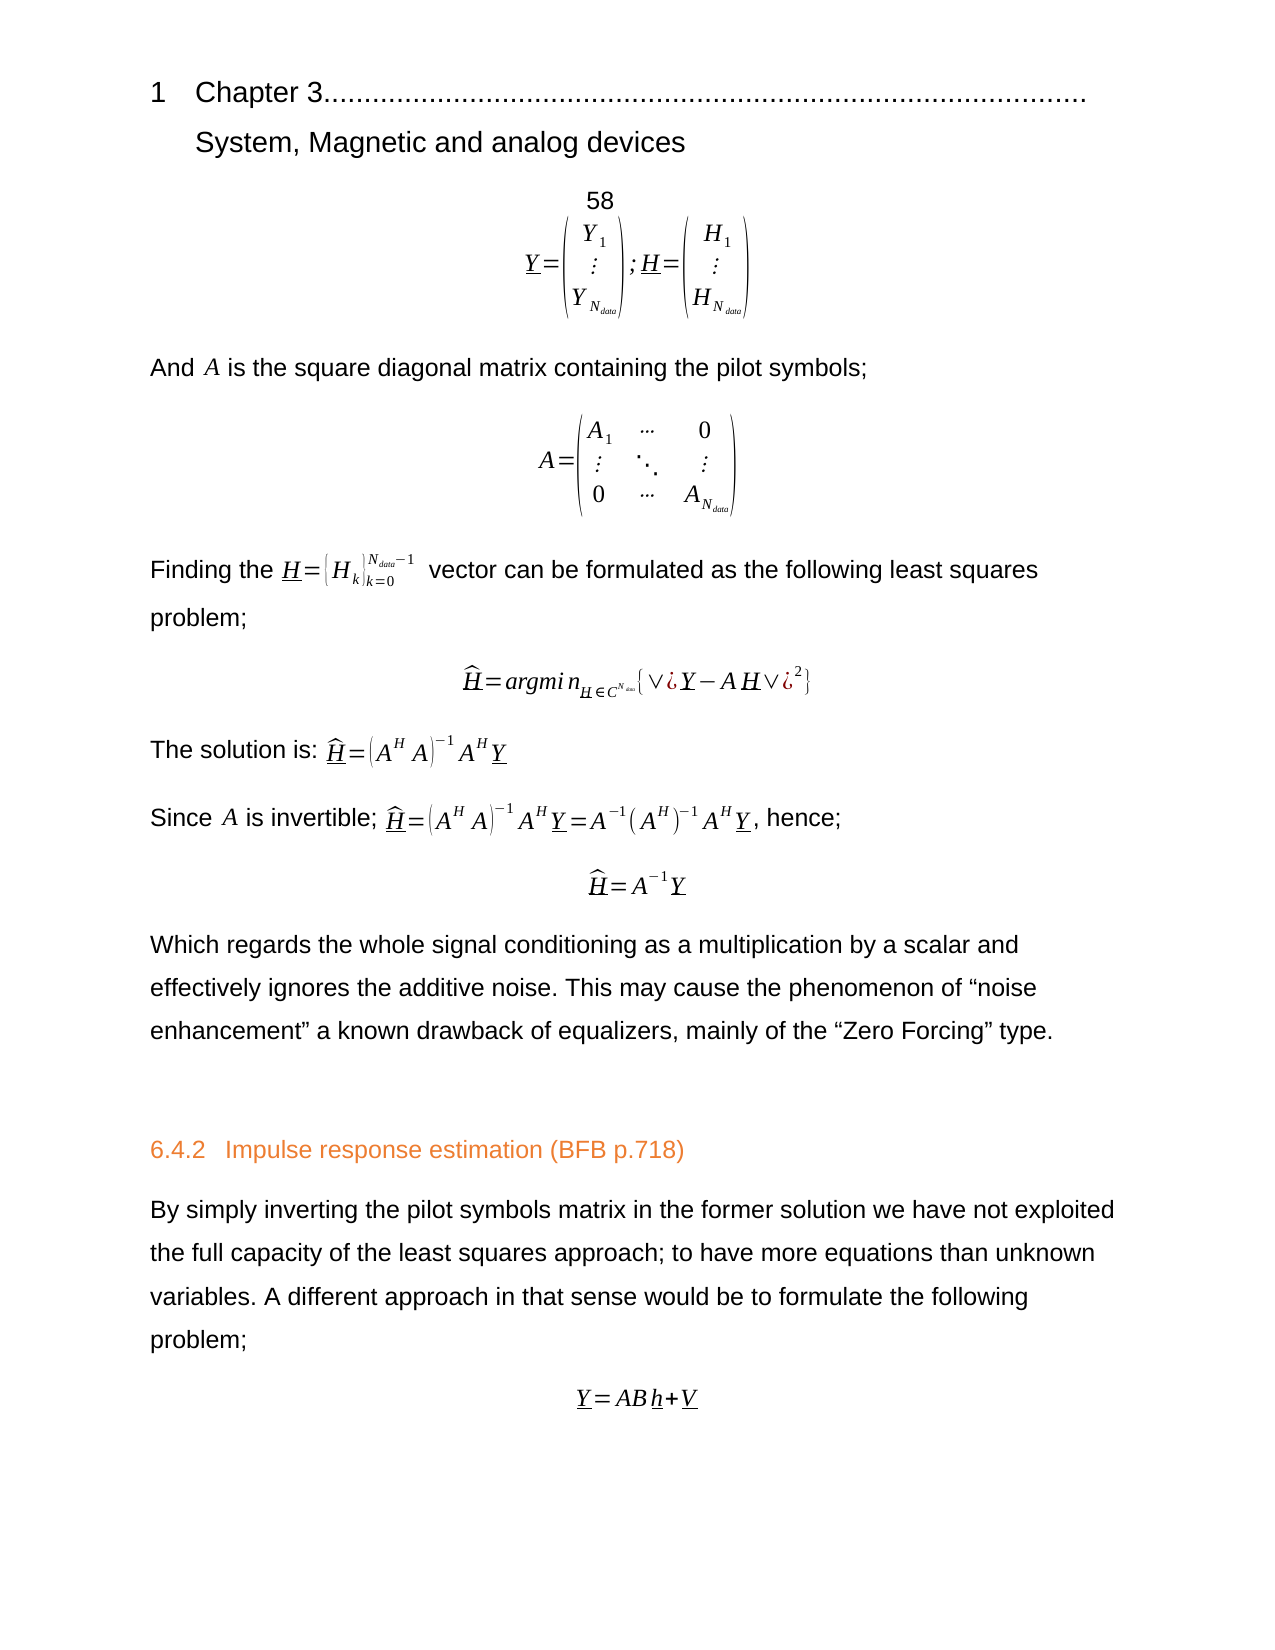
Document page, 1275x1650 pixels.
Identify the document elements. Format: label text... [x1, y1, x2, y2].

text The solution is: [150, 731, 1125, 768]
text By simply inverting the pilot symbols matrix in the former solution we have not exploited the full capacity of the least squares approach; to have more equations than unknown variables. A different approach in that sense would be to formulate the following problem; [150, 1195, 1125, 1353]
text Since is invertible; , hence; [150, 799, 1125, 836]
subtitle Impulse response estimation (BFB p.718) [150, 1136, 1125, 1164]
text Which regards the whole signal conditioning as a multiplication by a scalar and effectively ignores the additive noise. This may cause the phenomenon of “noise enhancement” a known drawback of equalizers, mainly of the “Zero Forcing” type. [150, 930, 1125, 1045]
text And is the square diagonal matrix containing the pilot symbols; [150, 352, 1125, 381]
text Finding the vector can be formulated as the following least squares problem; [150, 550, 1125, 632]
